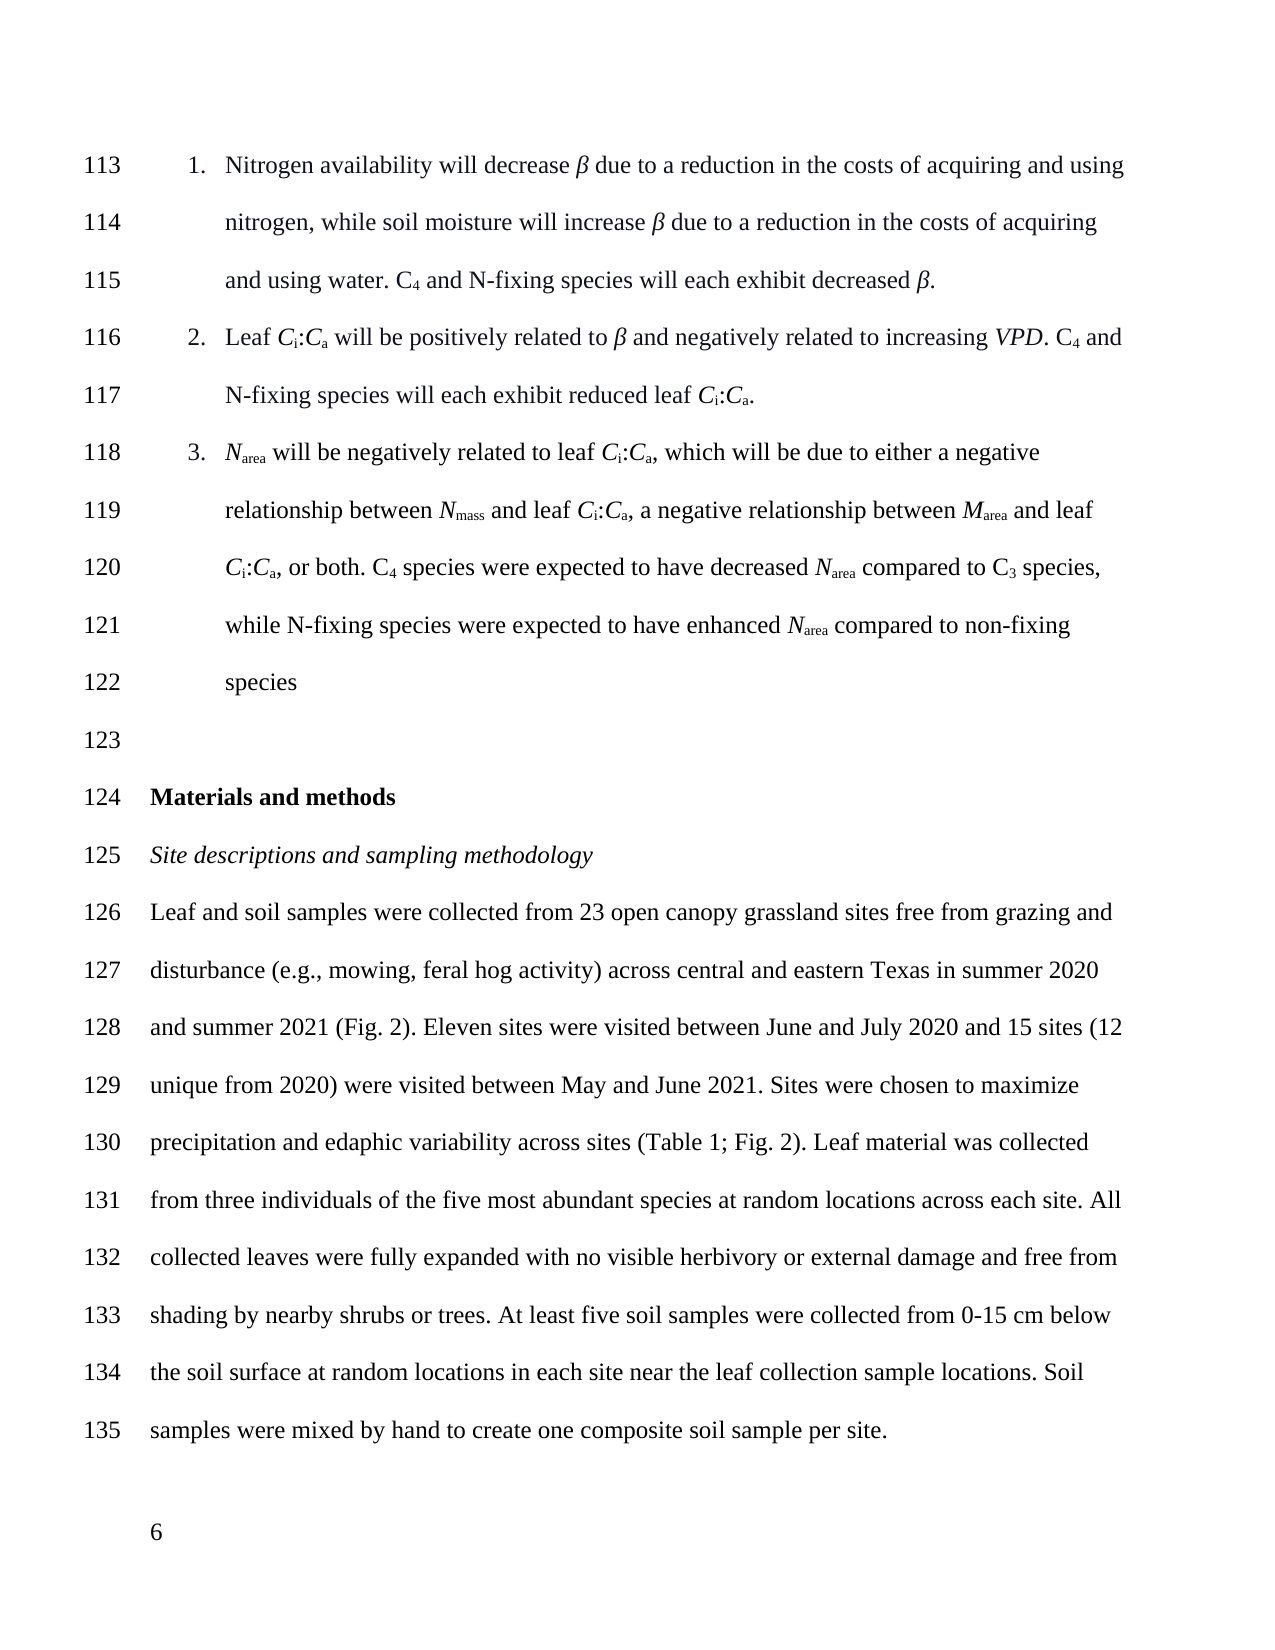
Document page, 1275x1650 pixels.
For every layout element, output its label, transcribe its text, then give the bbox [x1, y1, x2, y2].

list Nitrogen availability will decrease β due to a reduction in the costs of acquiring and using nitrogen, while soil moisture will increase β due to a reduction in the costs of acquiring and using water. C4 and N-fixing species will each exhibit decreased β. [187, 150, 1125, 294]
list Narea will be negatively related to leaf Ci:Ca, which will be due to either a negative relationship between Nmass and leaf Ci:Ca, a negative relationship between Marea and leaf Ci:Ca, or both. C4 species were expected to have decreased Narea compared to C3 species, while N-fixing species were expected to have enhanced Narea compared to non-fixing species [187, 437, 1125, 696]
text Leaf and soil samples were collected from 23 open canopy grassland sites free from grazing and disturbance (e.g., mowing, feral hog activity) across central and eastern Texas in summer 2020 and summer 2021 (Fig. 2). Eleven sites were visited between June and July 2020 and 15 sites (12 unique from 2020) were visited between May and June 2021. Sites were chosen to maximize precipitation and edaphic variability across sites (Table 1; Fig. 2). Leaf material was collected from three individuals of the five most abundant species at random locations across each site. All collected leaves were fully expanded with no visible herbivory or external damage and free from shading by nearby shrubs or trees. At least five soil samples were collected from 0-15 cm below the soil surface at random locations in each site near the leaf collection sample locations. Soil samples were mixed by hand to create one composite soil sample per site. [150, 897, 1125, 1444]
list Leaf Ci:Ca will be positively related to β and negatively related to increasing VPD. C4 and N-fixing species will each exhibit reduced leaf Ci:Ca. [187, 322, 1125, 409]
text Site descriptions and sampling methodology [150, 840, 1125, 869]
text Materials and methods [150, 782, 1125, 811]
